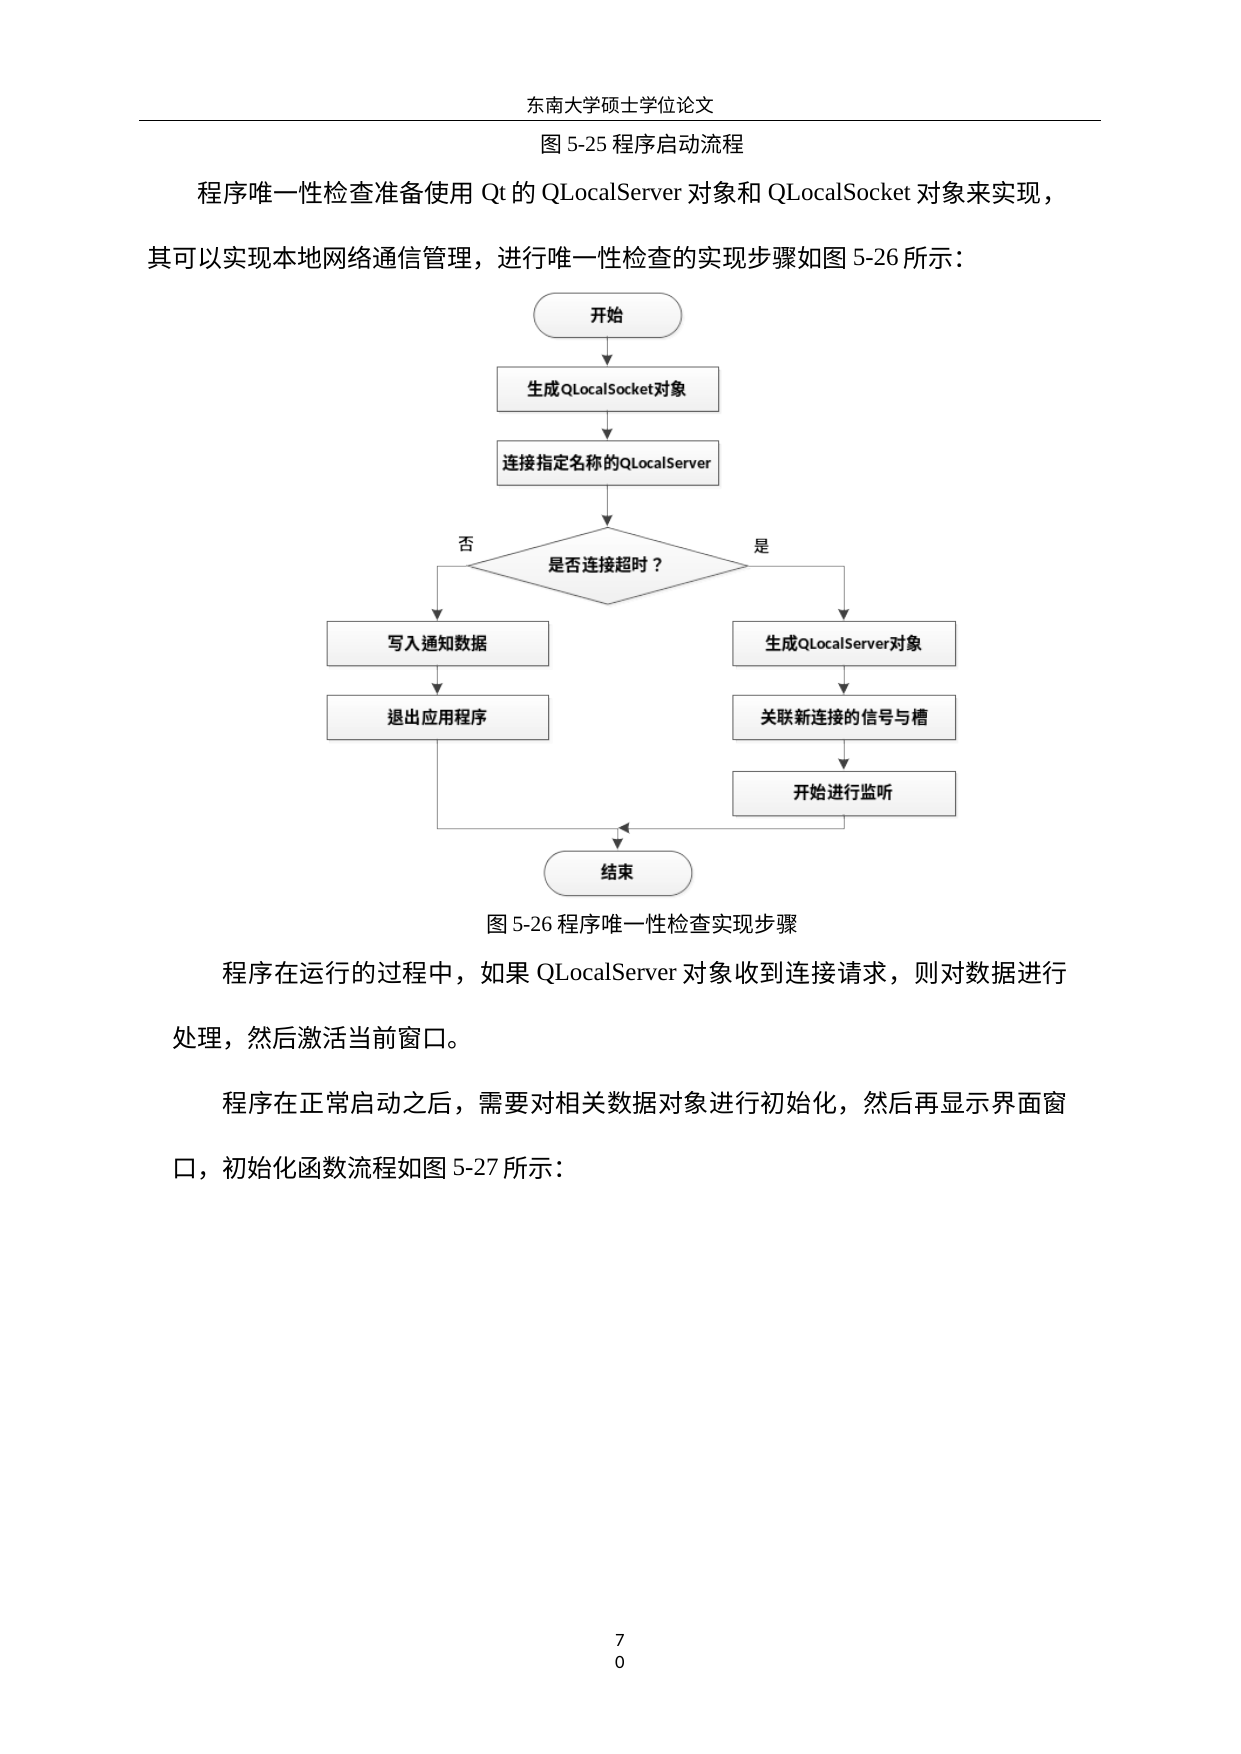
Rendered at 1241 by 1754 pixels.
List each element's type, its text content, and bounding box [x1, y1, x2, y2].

text 程序在正常启动之后，需要对相关数据对象进行初始化，然后再显示界面窗口，初始化函数流程如图5-27所示： [172, 1069, 1068, 1199]
text 图5-25 程序启动流程 [173, 127, 1068, 159]
text 程序唯一性检查准备使用Qt的QLocalServer对象和QLocalSocket对象来实现，其可以实现本地网络通信管理，进行唯一性检查的实现步骤如图5-26所示： [148, 159, 1068, 289]
text 图5-26 程序唯一性检查实现步骤 [173, 907, 1068, 939]
text 程序在运行的过程中，如果QLocalServer对象收到连接请求，则对数据进行处理，然后激活当前窗口。 [172, 939, 1068, 1069]
